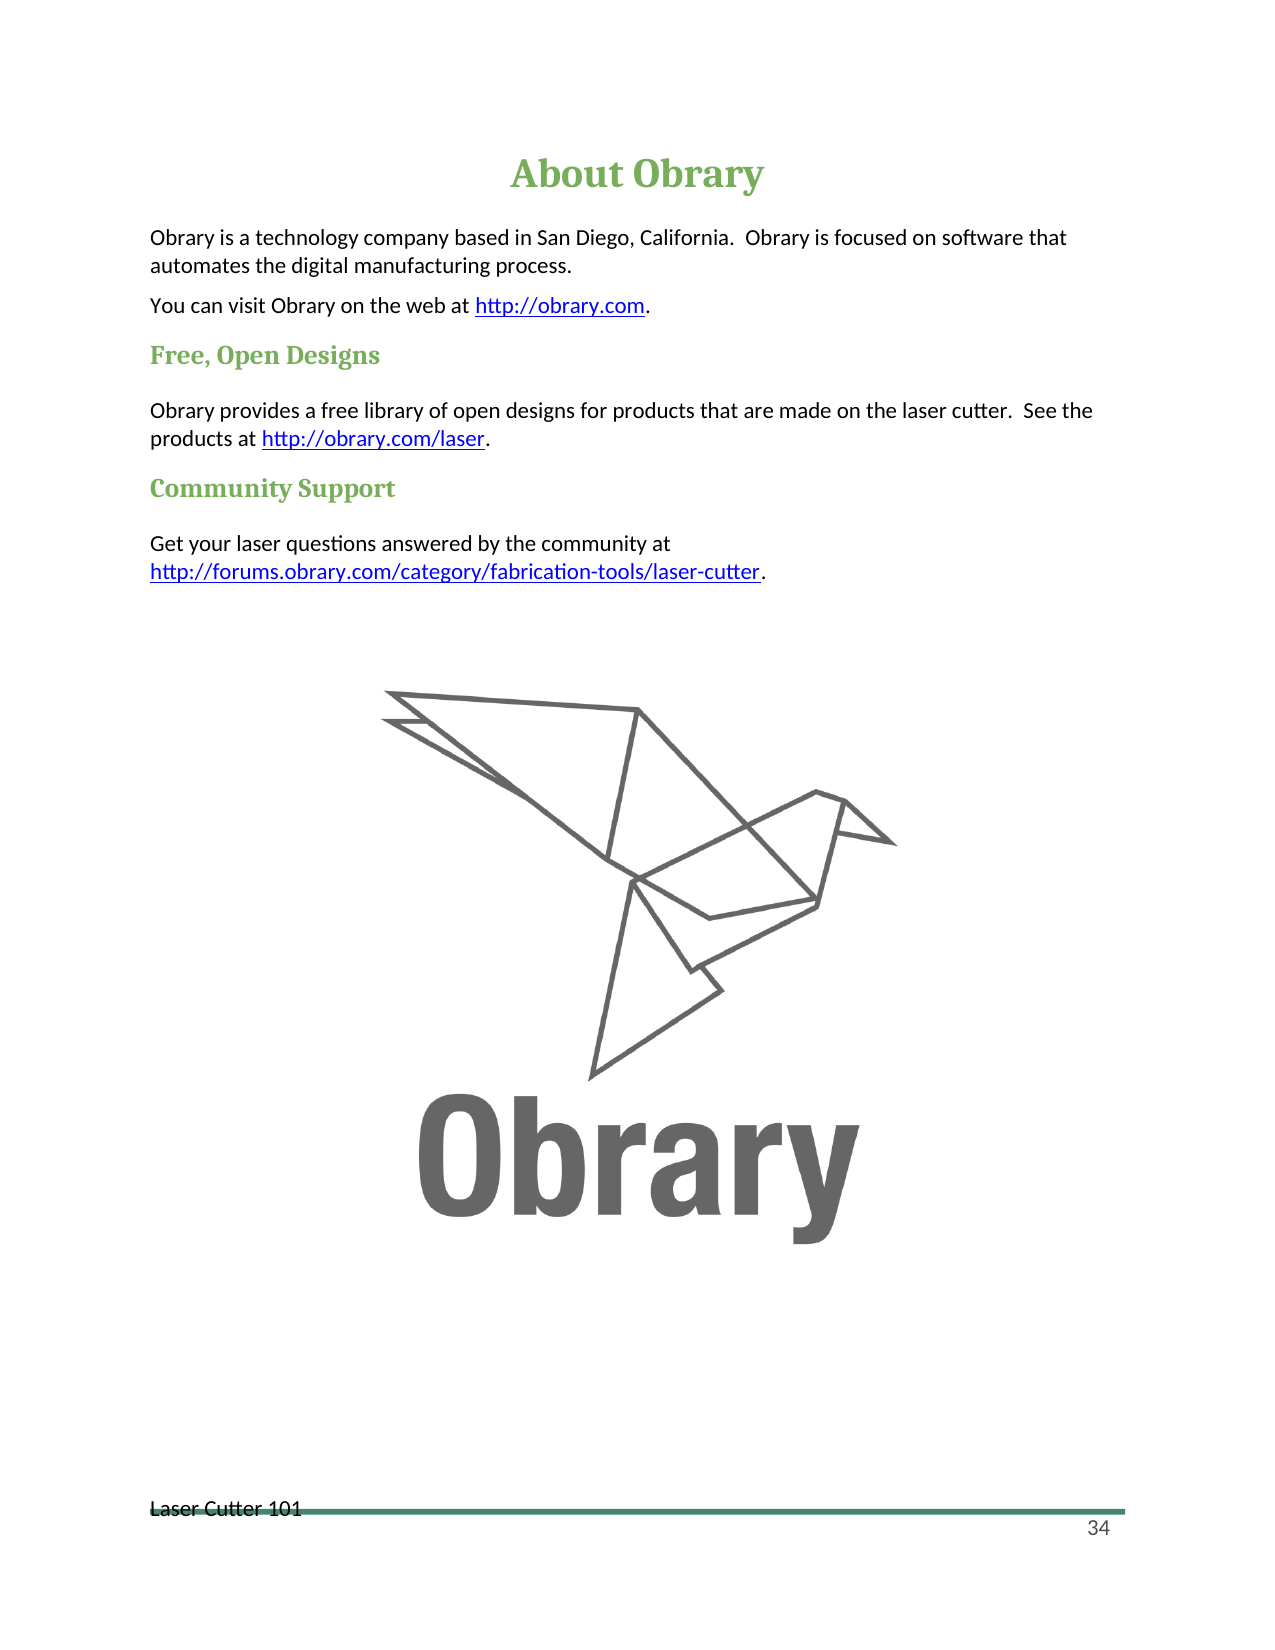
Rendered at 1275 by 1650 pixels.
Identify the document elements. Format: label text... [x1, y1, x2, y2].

picture [334, 655, 941, 1262]
text You can visit Obrary on the web at http://obrary.com. [150, 291, 1125, 319]
text Obrary provides a free library of open designs for products that are made on the laser cutter. See the products at http://obrary.com/laser. [150, 396, 1125, 452]
subtitle About Obrary [150, 150, 1125, 198]
text Get your laser questions answered by the community at http://forums.obrary.com/category/fabrication-tools/laser-cutter. [150, 529, 1125, 586]
text Obrary is a technology company based in San Diego, California. Obrary is focused on software that automates the digital manufacturing process. [150, 223, 1125, 279]
subtitle Free, Open Designs [150, 340, 1125, 371]
subtitle Community Support [150, 473, 1125, 504]
